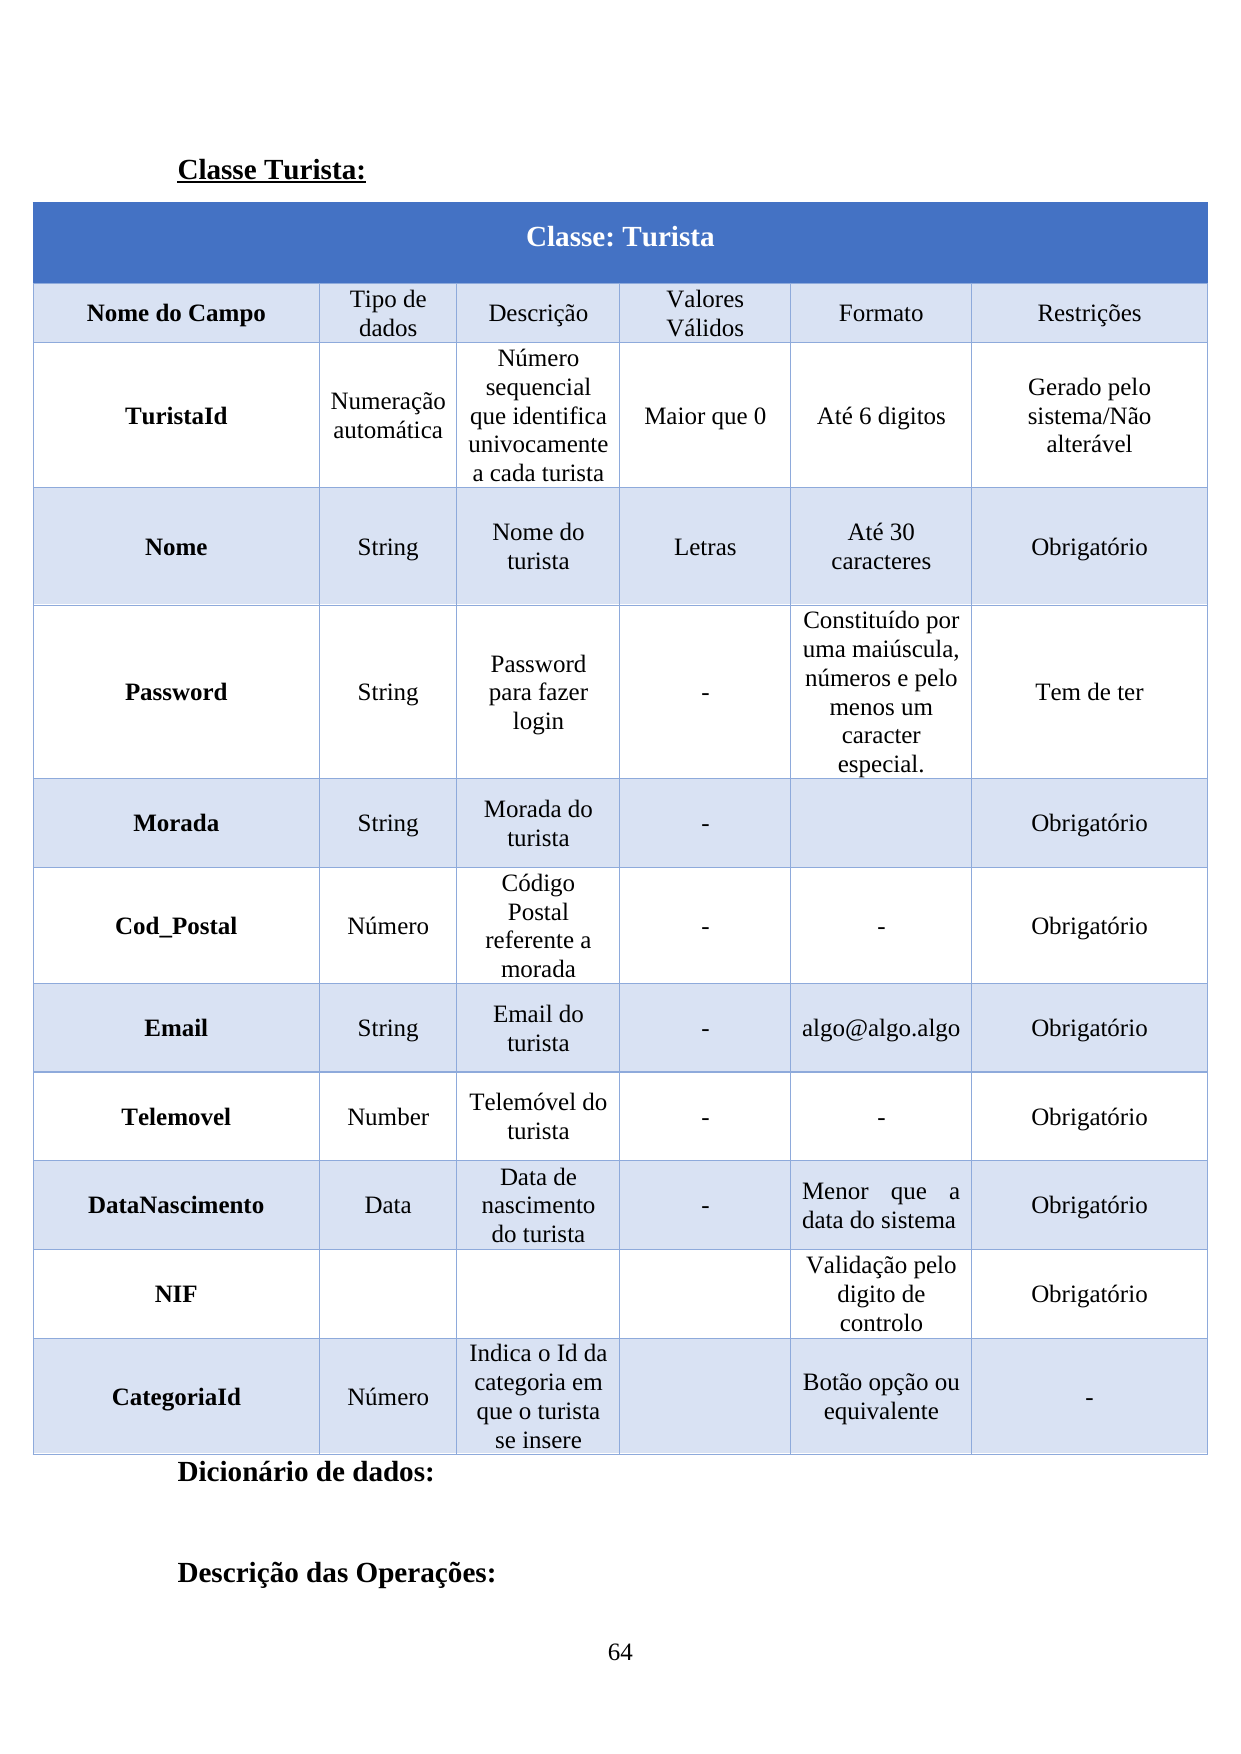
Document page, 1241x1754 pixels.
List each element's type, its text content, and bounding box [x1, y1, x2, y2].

table_cell Gerado pelo sistema/Não alterável [972, 343, 1207, 487]
table_cell DataNascimento [34, 1161, 319, 1249]
table_cell Indica o Id da categoria em que o turista se insere [457, 1339, 619, 1453]
table_cell String [320, 488, 456, 604]
table_cell Tipo de dados [320, 284, 456, 342]
table_cell String [320, 984, 456, 1071]
table_cell [620, 1250, 790, 1337]
table_cell Email [34, 984, 319, 1071]
table_cell Maior que 0 [620, 343, 790, 487]
subtitle Classe Turista: [177, 152, 1063, 185]
table_cell String [320, 779, 456, 867]
table_cell Valores Válidos [620, 284, 790, 342]
table_cell Email do turista [457, 984, 619, 1071]
table_cell Obrigatório [972, 868, 1207, 983]
table_cell Obrigatório [972, 984, 1207, 1071]
table_cell - [620, 1161, 790, 1249]
table_cell Código Postal referente a morada [457, 868, 619, 983]
table_cell Cod_Postal [34, 868, 319, 983]
table_cell Password para fazer login [457, 606, 619, 778]
table_cell Formato [791, 284, 971, 342]
table_cell NIF [34, 1250, 319, 1337]
table_cell [791, 779, 971, 867]
table_cell Até 6 digitos [791, 343, 971, 487]
table_cell [457, 1250, 619, 1337]
table_cell Menor que a data do sistema [791, 1161, 971, 1249]
table_cell Numeração automática [320, 343, 456, 487]
table_cell - [620, 1073, 790, 1160]
table_cell Morada [34, 779, 319, 867]
table_cell Obrigatório [972, 1161, 1207, 1249]
table_cell Botão opção ou equivalente [791, 1339, 971, 1453]
table_cell Restrições [972, 284, 1207, 342]
table_cell Nome [34, 488, 319, 604]
table_cell Constituído por uma maiúscula, números e pelo menos um caracter especial. [791, 606, 971, 778]
table_cell [320, 1250, 456, 1337]
table_cell Número sequencial que identifica univocamente a cada turista [457, 343, 619, 487]
table_cell Telemóvel do turista [457, 1073, 619, 1160]
table_cell Number [320, 1073, 456, 1160]
table_cell Número [320, 1339, 456, 1453]
table_cell Obrigatório [972, 488, 1207, 604]
table_cell Validação pelo digito de controlo [791, 1250, 971, 1337]
table_cell - [972, 1339, 1207, 1453]
table_cell - [620, 984, 790, 1071]
table_cell [620, 1339, 790, 1453]
table_cell Data de nascimento do turista [457, 1161, 619, 1249]
table_cell Tem de ter [972, 606, 1207, 778]
table_cell Obrigatório [972, 779, 1207, 867]
text Dicionário de dados: [177, 1455, 1063, 1488]
table_cell Descrição [457, 284, 619, 342]
table_cell Password [34, 606, 319, 778]
table_cell - [791, 1073, 971, 1160]
table_cell Até 30 caracteres [791, 488, 971, 604]
table_cell - [620, 868, 790, 983]
table_cell Telemovel [34, 1073, 319, 1160]
table_cell Número [320, 868, 456, 983]
table_cell CategoriaId [34, 1339, 319, 1453]
table_cell Morada do turista [457, 779, 619, 867]
table_cell Nome do turista [457, 488, 619, 604]
table_cell - [791, 868, 971, 983]
text Descrição das Operações: [177, 1555, 1063, 1589]
table_cell TuristaId [34, 343, 319, 487]
table_cell - [620, 779, 790, 867]
table_cell Nome do Campo [34, 284, 319, 342]
table_cell Obrigatório [972, 1250, 1207, 1337]
table_header Classe: Turista [34, 203, 1207, 283]
table_cell Letras [620, 488, 790, 604]
table_cell String [320, 606, 456, 778]
table_cell Data [320, 1161, 456, 1249]
table_cell Obrigatório [972, 1073, 1207, 1160]
table_cell algo@algo.algo [791, 984, 971, 1071]
table_cell - [620, 606, 790, 778]
